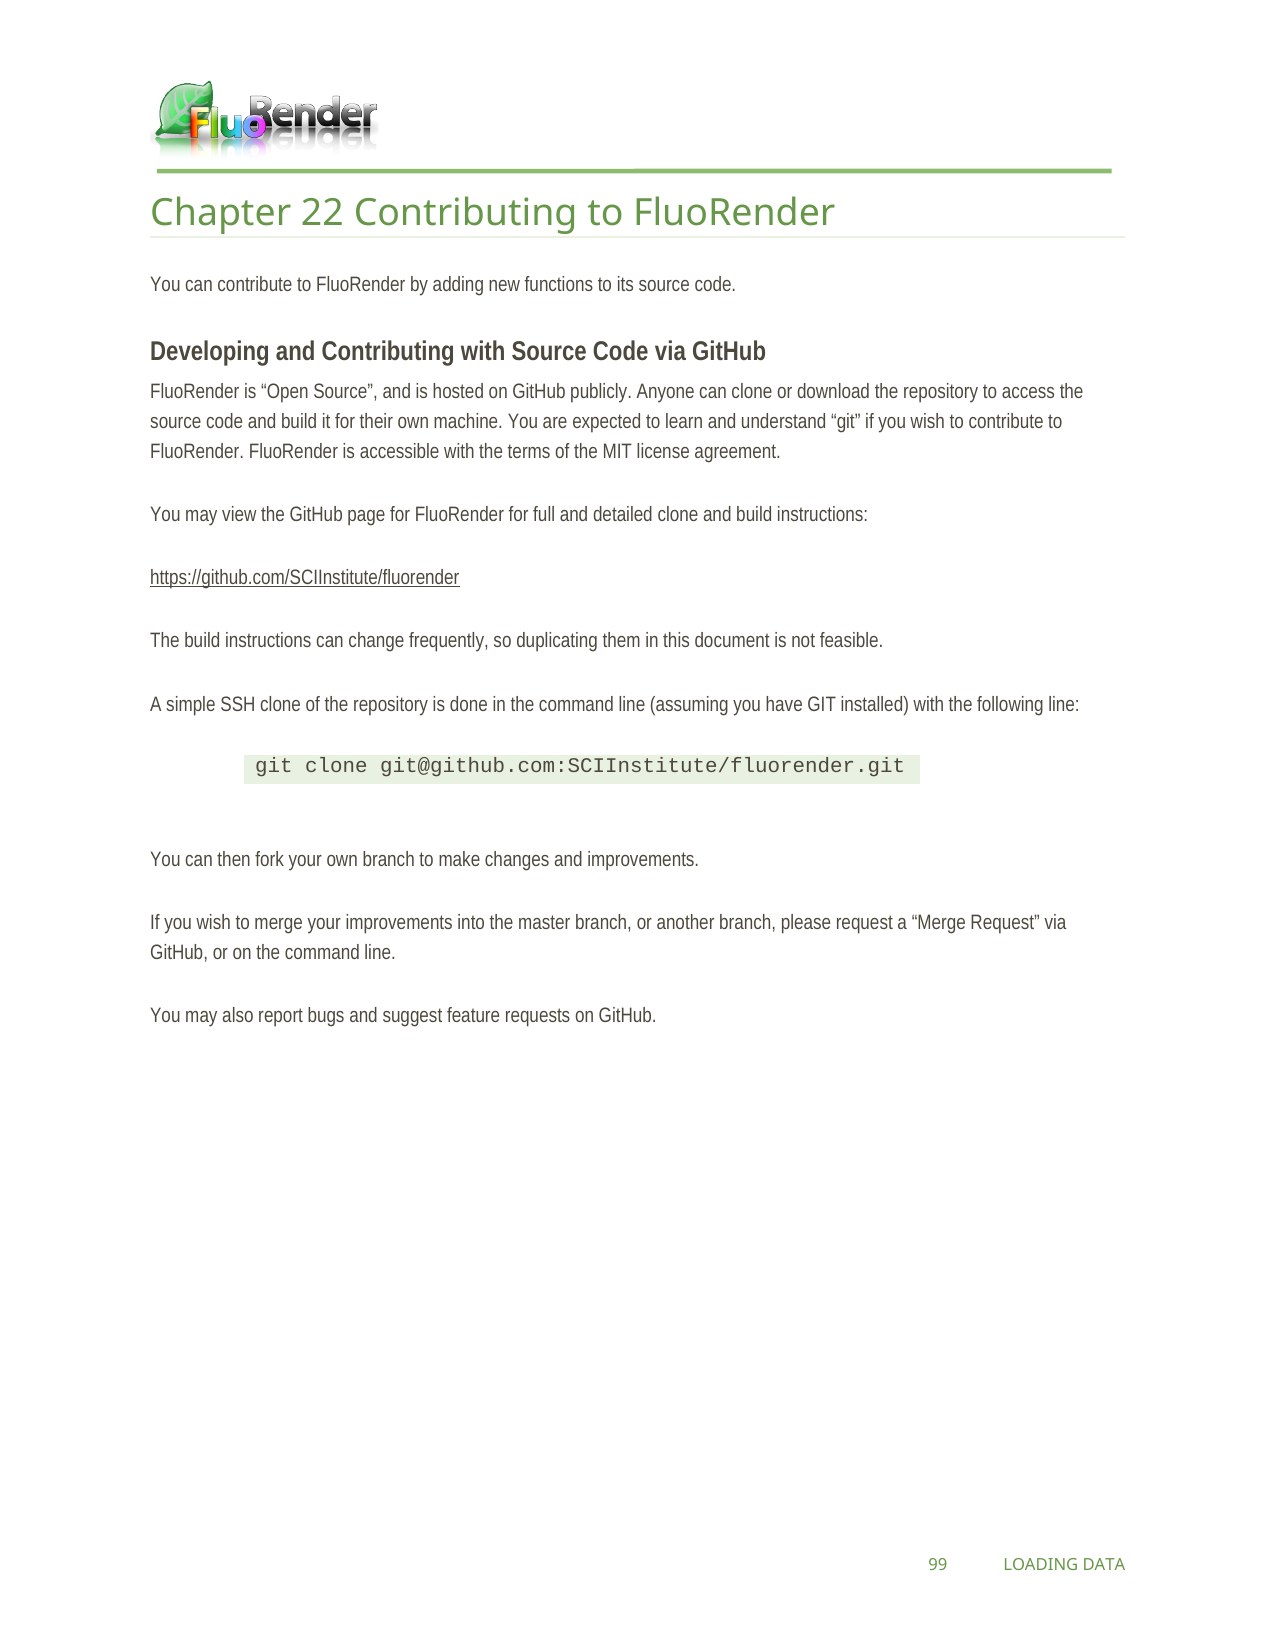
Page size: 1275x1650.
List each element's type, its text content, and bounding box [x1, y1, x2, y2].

table_header git clone git@github.com:SCIInstitute/fluorender.git [244, 755, 920, 784]
subtitle Contributing to FluoRender [150, 185, 1125, 236]
text You can then fork your own branch to make changes and improvements. [150, 847, 1125, 871]
picture [150, 75, 379, 162]
text FluoRender is “Open Source”, and is hosted on GitHub publicly. Anyone can clone or download the repository to access the source code and build it for their own machine. You are expected to learn and understand “git” if you wish to contribute to FluoRender. FluoRender is accessible with the terms of the MIT license agreement. [150, 379, 1125, 463]
text https://github.com/SCIInstitute/fluorender [150, 565, 1125, 589]
text The build instructions can change frequently, so duplicating them in this document is not feasible. [150, 628, 1125, 652]
text You may view the GitHub page for FluoRender for full and detailed clone and build instructions: [150, 502, 1125, 526]
text You can contribute to FluoRender by adding new functions to its source code. [150, 272, 1125, 296]
text A simple SSH clone of the repository is done in the command line (assuming you have GIT installed) with the following line: [150, 692, 1125, 716]
text You may also report bugs and suggest feature requests on GitHub. [150, 1003, 1125, 1027]
subtitle Developing and Contributing with Source Code via GitHub [150, 335, 1125, 366]
text If you wish to merge your improvements into the master branch, or another branch, please request a “Merge Request” via GitHub, or on the command line. [150, 910, 1125, 964]
